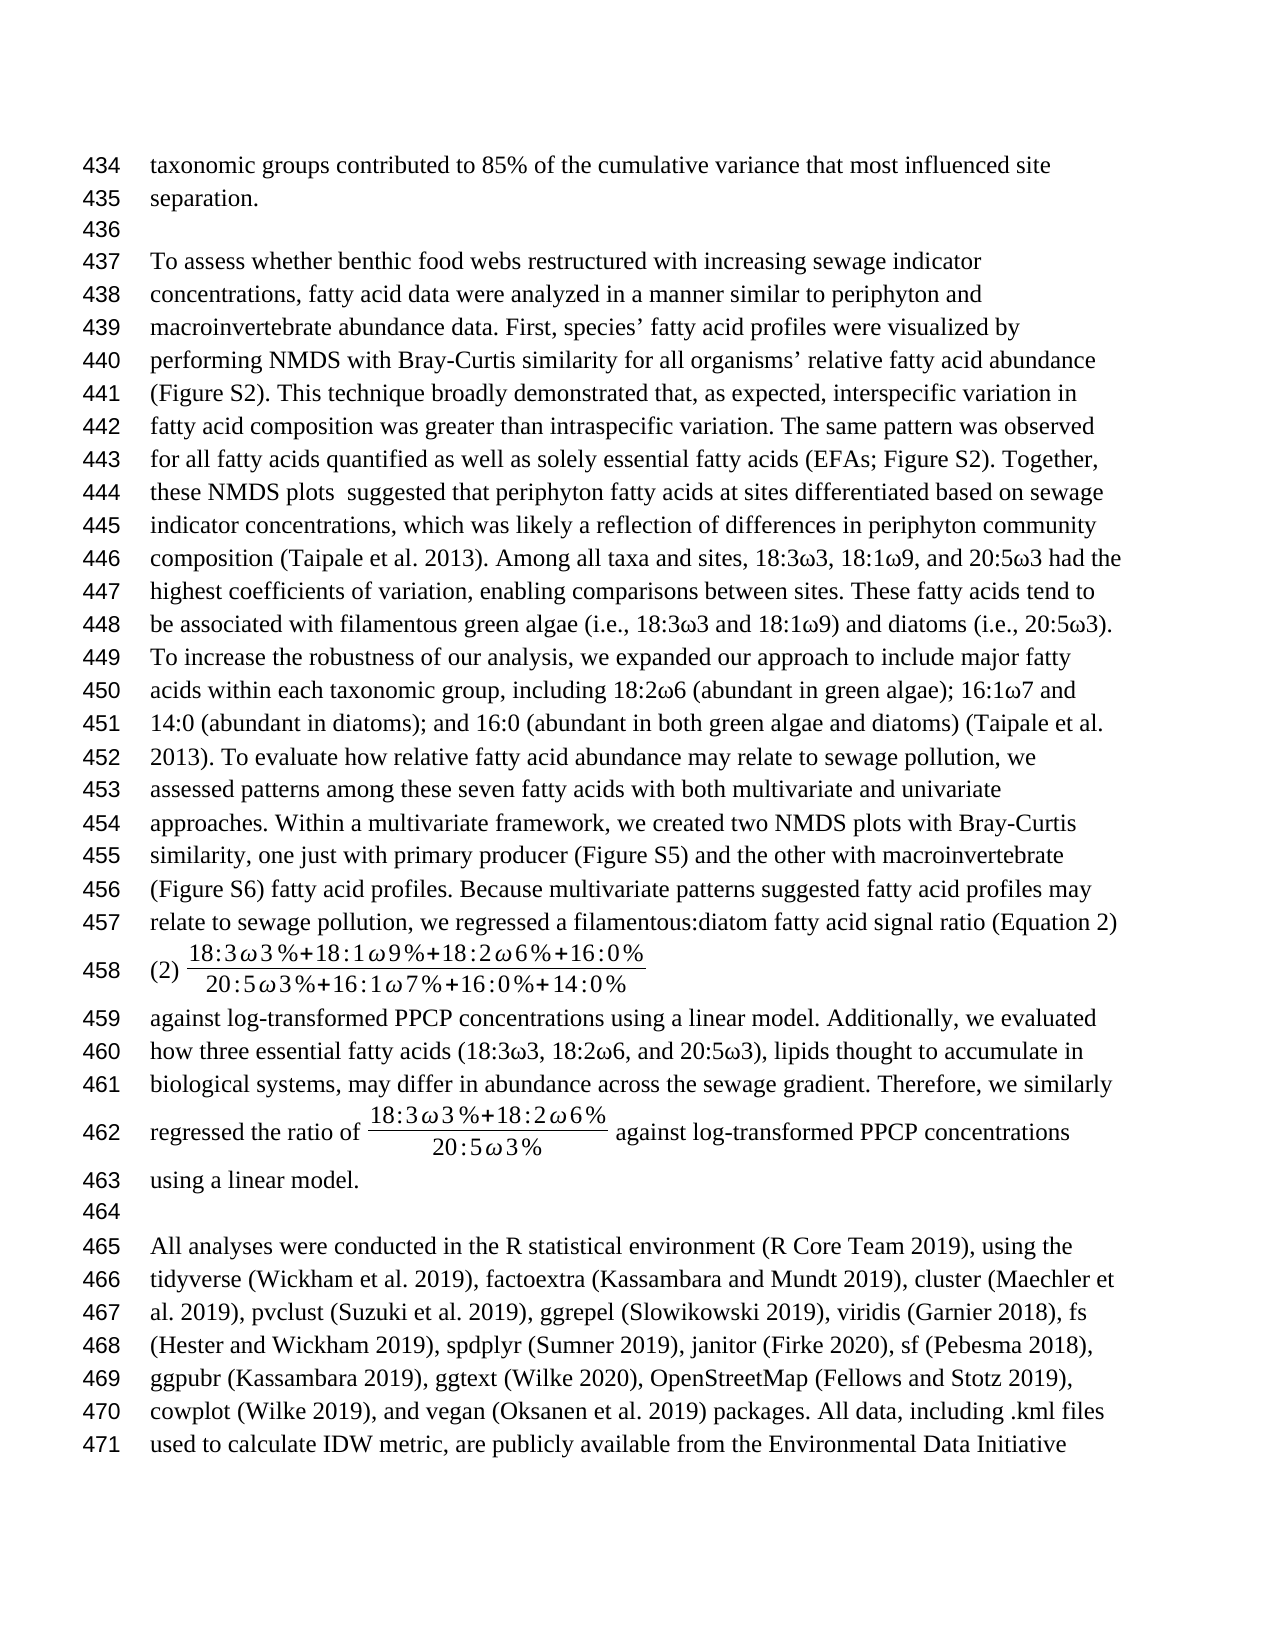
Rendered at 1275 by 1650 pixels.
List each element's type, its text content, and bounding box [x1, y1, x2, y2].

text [150, 150, 1125, 212]
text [150, 1231, 1125, 1458]
text To assess whether benthic food webs restructured with increasing sewage indicator concentrations, fatty acid data were analyzed in a manner similar to periphyton and macroinvertebrate abundance data. First, species’ fatty acid profiles were visualized by performing NMDS with Bray-Curtis similarity for all organisms’ relative fatty acid abundance (Figure S2). This technique broadly demonstrated that, as expected, interspecific variation in fatty acid composition was greater than intraspecific variation. The same pattern was observed for all fatty acids quantified as well as solely essential fatty acids (EFAs; Figure S2). Together, these NMDS plots suggested that periphyton fatty acids at sites differentiated based on sewage indicator concentrations, which was likely a reflection of differences in periphyton community composition (Taipale et al. 2013). Among all taxa and sites, 18:3ω3, 18:1ω9, and 20:5ω3 had the highest coefficients of variation, enabling comparisons between sites. These fatty acids tend to be associated with filamentous green algae (i.e., 18:3ω3 and 18:1ω9) and diatoms (i.e., 20:5ω3). To increase the robustness of our analysis, we expanded our approach to include major fatty acids within each taxonomic group, including 18:2ω6 (abundant in green algae); 16:1ω7 and 14:0 (abundant in diatoms); and 16:0 (abundant in both green algae and diatoms) (Taipale et al. 2013). To evaluate how relative fatty acid abundance may relate to sewage pollution, we assessed patterns among these seven fatty acids with both multivariate and univariate approaches. Within a multivariate framework, we created two NMDS plots with Bray-Curtis similarity, one just with primary producer (Figure S5) and the other with macroinvertebrate (Figure S6) fatty acid profiles. Because multivariate patterns suggested fatty acid profiles may relate to sewage pollution, we regressed a filamentous:diatom fatty acid signal ratio (Equation 2) [150, 246, 1125, 935]
text against log-transformed PPCP concentrations using a linear model. Additionally, we evaluated how three essential fatty acids (18:3ω3, 18:2ω6, and 20:5ω3), lipids thought to accumulate in biological systems, may differ in abundance across the sewage gradient. Therefore, we similarly regressed the ratio of against log-transformed PPCP concentrations using a linear model. [150, 1003, 1125, 1194]
text (2) [150, 940, 1125, 999]
